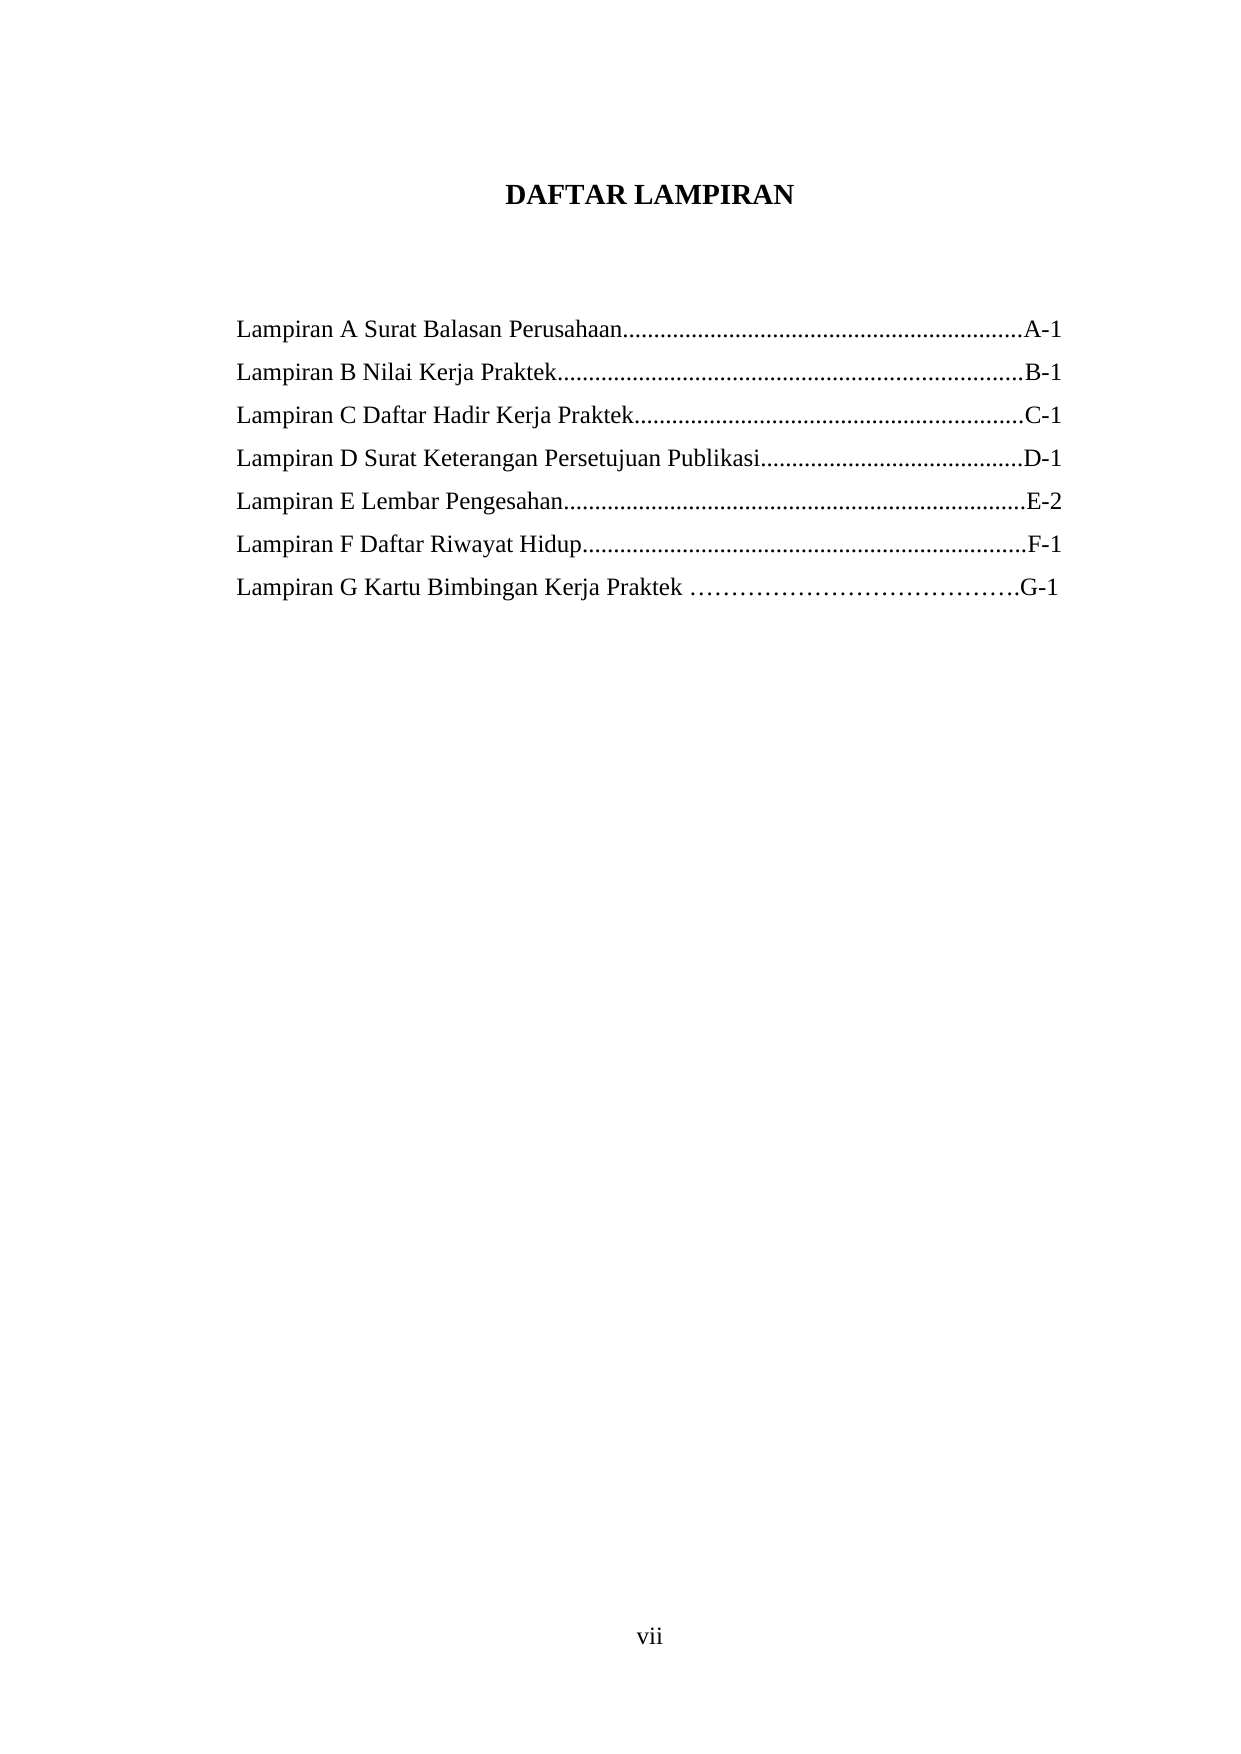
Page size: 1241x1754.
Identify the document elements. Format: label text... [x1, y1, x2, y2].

text Lampiran F Daftar Riwayat Hidup F-1 [236, 529, 1063, 558]
text Lampiran C Daftar Hadir Kerja Praktek C-1 [236, 400, 1063, 429]
subtitle DAFTAR LAMPIRAN [236, 177, 1063, 211]
text Lampiran G Kartu Bimbingan Kerja Praktek ………………………………….G-1 [236, 572, 1063, 601]
text Lampiran B Nilai Kerja Praktek B-1 [236, 357, 1063, 386]
text Lampiran E Lembar Pengesahan E-2 [236, 486, 1063, 515]
text Lampiran A Surat Balasan Perusahaan A-1 [236, 314, 1063, 342]
text Lampiran D Surat Keterangan Persetujuan Publikasi D-1 [236, 443, 1063, 472]
